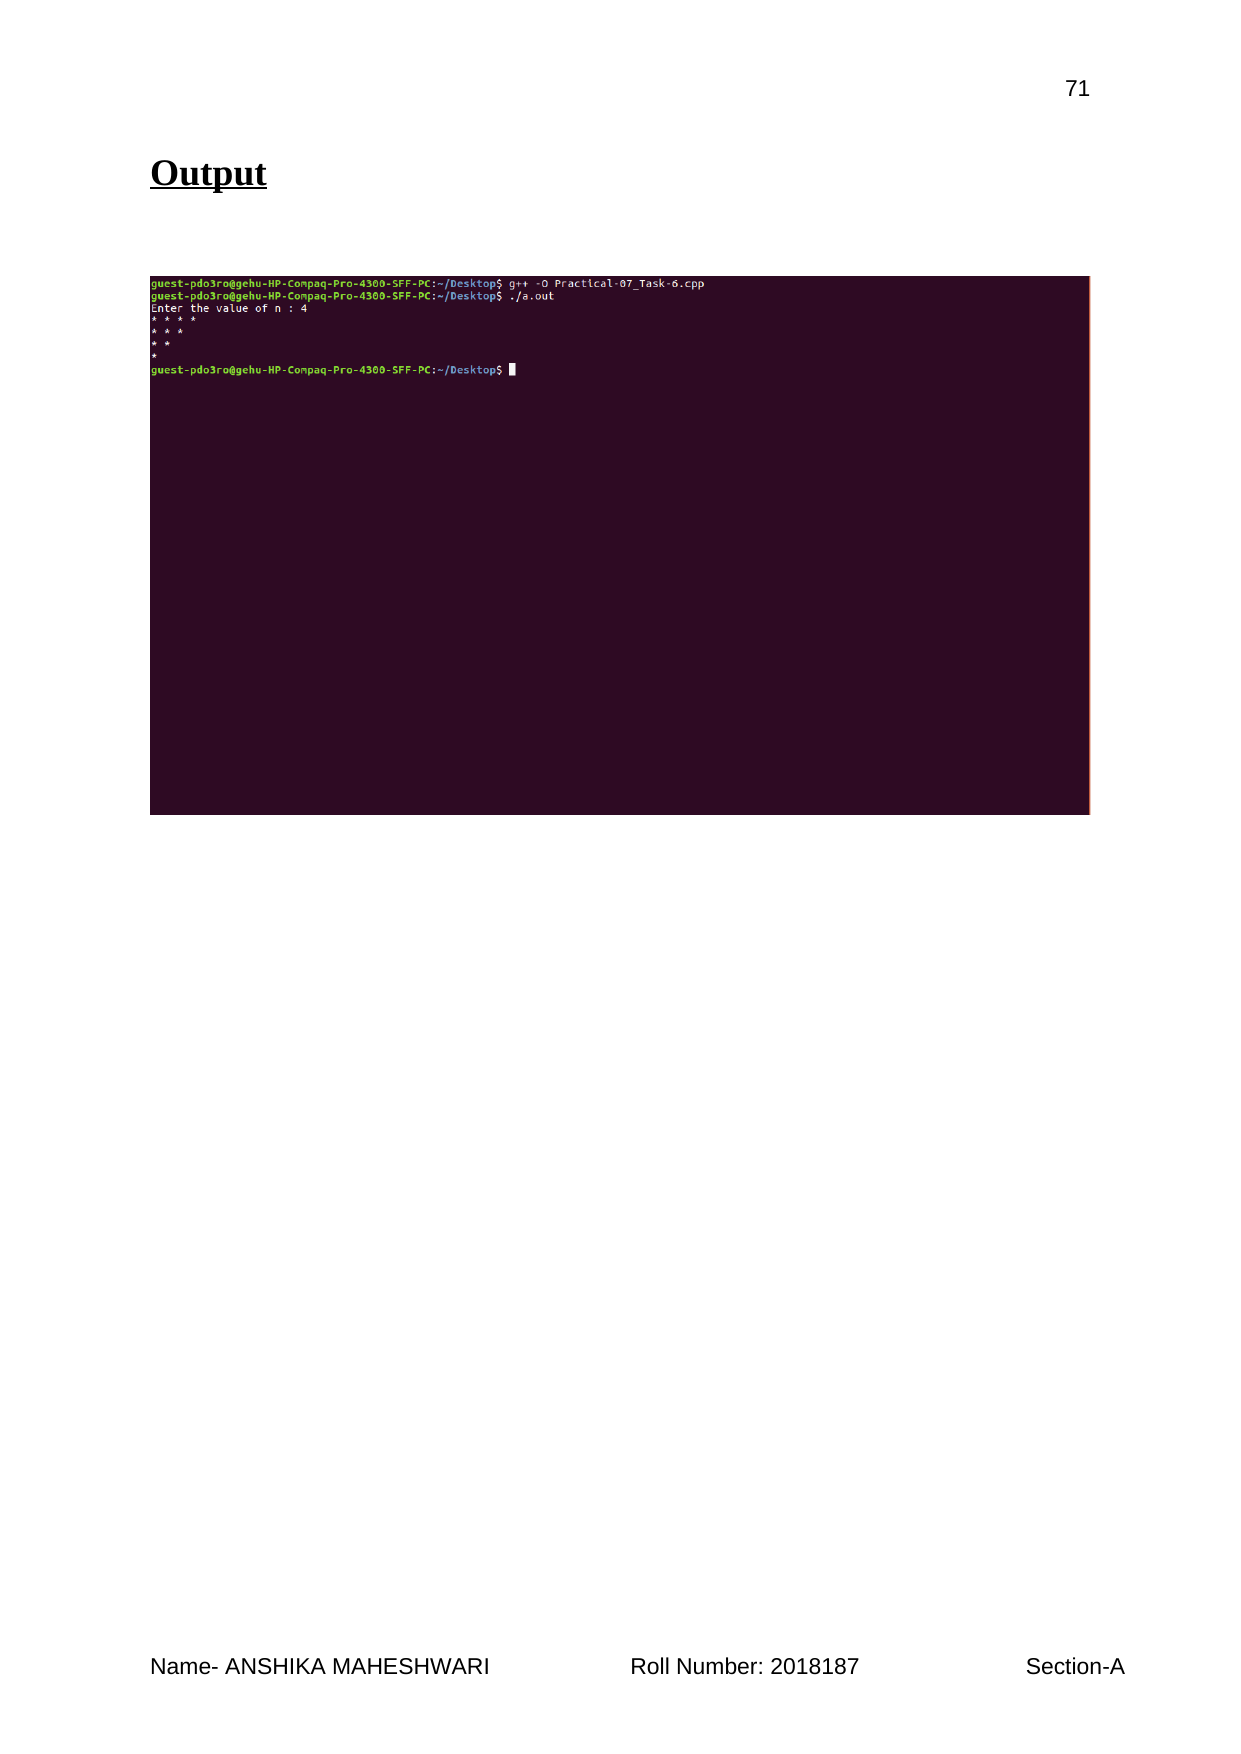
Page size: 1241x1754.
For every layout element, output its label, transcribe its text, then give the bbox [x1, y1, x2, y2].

text Output [150, 150, 1090, 193]
picture [150, 276, 1091, 815]
